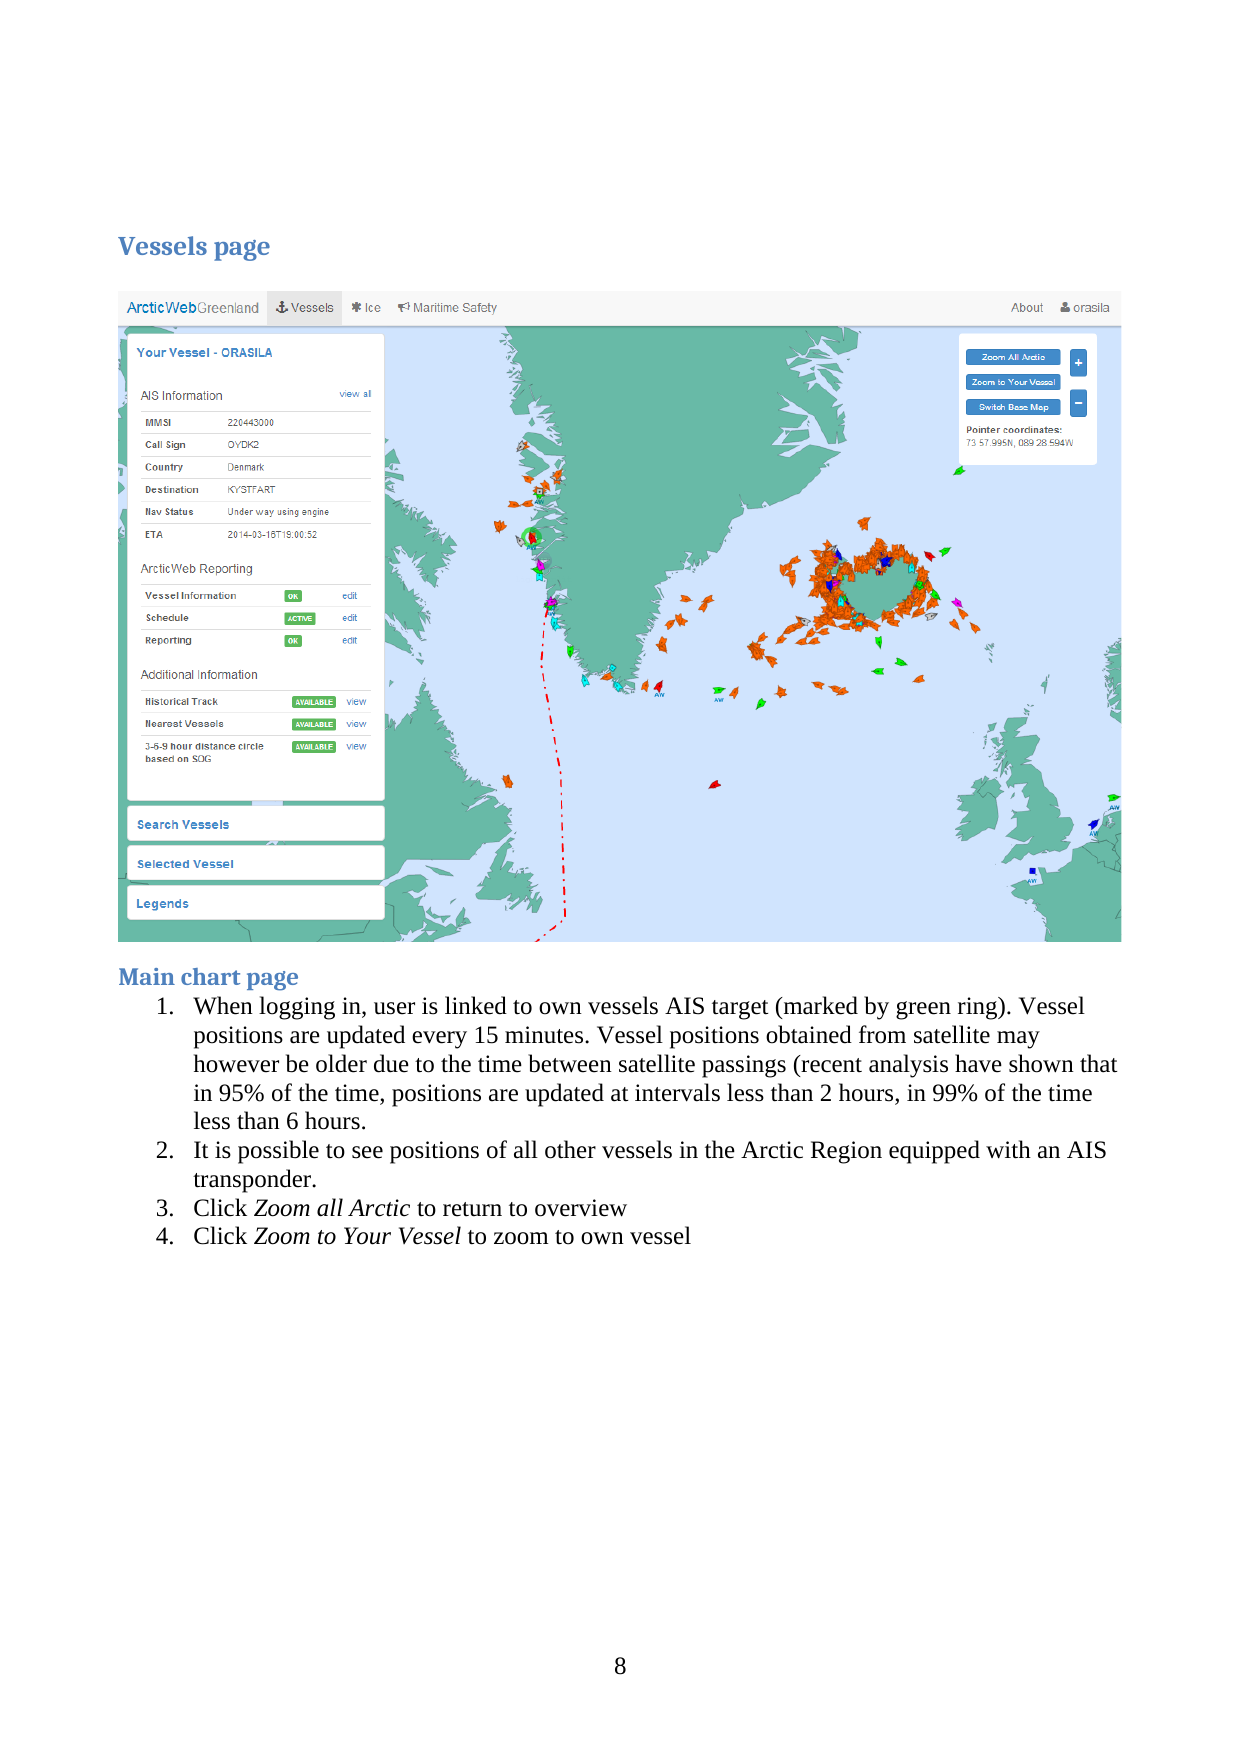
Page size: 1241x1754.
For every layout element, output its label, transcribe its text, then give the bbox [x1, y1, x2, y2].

picture [118, 291, 1122, 942]
subtitle Main chart page [118, 963, 1122, 991]
list Click Zoom all Arctic to return to overview [156, 1193, 1122, 1221]
list Click Zoom to Your Vessel to zoom to own vessel [156, 1221, 1122, 1250]
list It is possible to see positions of all other vessels in the Arctic Region equipped with an AIS transponder. [156, 1135, 1122, 1193]
list When logging in, user is linked to own vessels AIS target (marked by green ring). Vessel positions are updated every 15 minutes. Vessel positions obtained from satellite may however be older due to the time between satellite passings (recent analysis have shown that in 95% of the time, positions are updated at intervals less than 2 hours, in 99% of the time less than 6 hours. [156, 991, 1122, 1135]
subtitle Vessels page [118, 231, 1122, 262]
